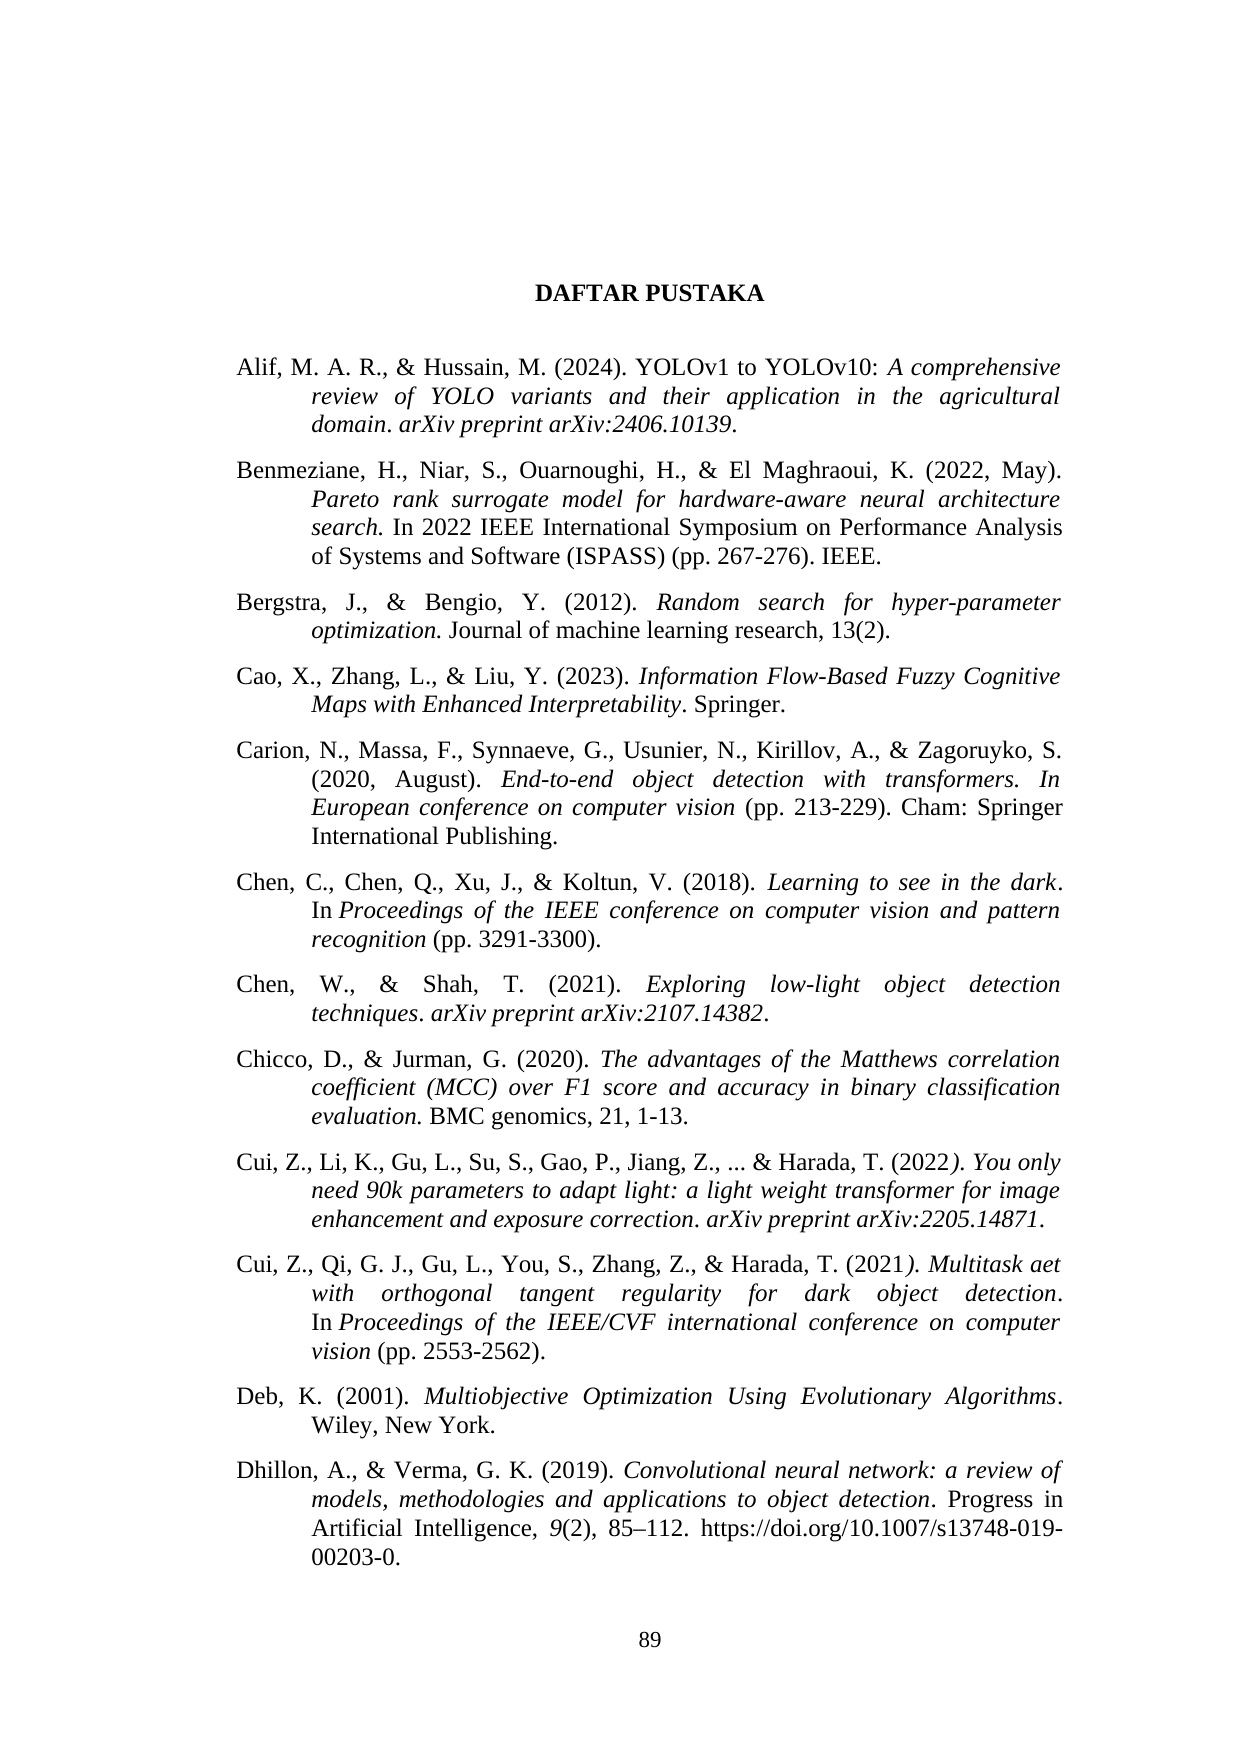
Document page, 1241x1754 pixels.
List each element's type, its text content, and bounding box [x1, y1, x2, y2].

text Cui, Z., Qi, G. J., Gu, L., You, S., Zhang, Z., & Harada, T. (2021). Multitask aet with orthogonal tangent regularity for dark object detection. In Proceedings of the IEEE/CVF international conference on computer vision (pp. 2553-2562). [236, 1249, 1063, 1364]
text Chicco, D., & Jurman, G. (2020). The advantages of the Matthews correlation coefficient (MCC) over F1 score and accuracy in binary classification evaluation. BMC genomics, 21, 1-13. [236, 1044, 1063, 1130]
text Dhillon, A., & Verma, G. K. (2019). Convolutional neural network: a review of models, methodologies and applications to object detection. Progress in Artificial Intelligence, 9(2), 85–112. https://doi.org/10.1007/s13748-019-00203-0. [236, 1455, 1063, 1570]
text Cui, Z., Li, K., Gu, L., Su, S., Gao, P., Jiang, Z., ... & Harada, T. (2022). You only need 90k parameters to adapt light: a light weight transformer for image enhancement and exposure correction. arXiv preprint arXiv:2205.14871. [236, 1147, 1063, 1233]
text Alif, M. A. R., & Hussain, M. (2024). YOLOv1 to YOLOv10: A comprehensive review of YOLO variants and their application in the agricultural domain. arXiv preprint arXiv:2406.10139. [236, 352, 1063, 438]
text Carion, N., Massa, F., Synnaeve, G., Usunier, N., Kirillov, A., & Zagoruyko, S. (2020, August). End-to-end object detection with transformers. In European conference on computer vision (pp. 213-229). Cham: Springer International Publishing. [236, 764, 1063, 850]
subtitle DAFTAR PUSTAKA [236, 278, 1063, 307]
text Deb, K. (2001). Multiobjective Optimization Using Evolutionary Algorithms. Wiley, New York. [236, 1381, 1063, 1439]
text Cao, X., Zhang, L., & Liu, Y. (2023). Information Flow-Based Fuzzy Cognitive Maps with Enhanced Interpretability. Springer. [236, 661, 1063, 718]
text Bergstra, J., & Bengio, Y. (2012). Random search for hyper-parameter optimization. Journal of machine learning research, 13(2). [236, 587, 1063, 644]
text Chen, W., & Shah, T. (2021). Exploring low-light object detection techniques. arXiv preprint arXiv:2107.14382. [236, 969, 1063, 1027]
text Benmeziane, H., Niar, S., Ouarnoughi, H., & El Maghraoui, K. (2022, May). Pareto rank surrogate model for hardware-aware neural architecture search. In 2022 IEEE International Symposium on Performance Analysis of Systems and Software (ISPASS) (pp. 267-276). IEEE. [236, 455, 1063, 570]
text Chen, C., Chen, Q., Xu, J., & Koltun, V. (2018). Learning to see in the dark. In Proceedings of the IEEE conference on computer vision and pattern recognition (pp. 3291-3300). [236, 867, 1063, 953]
